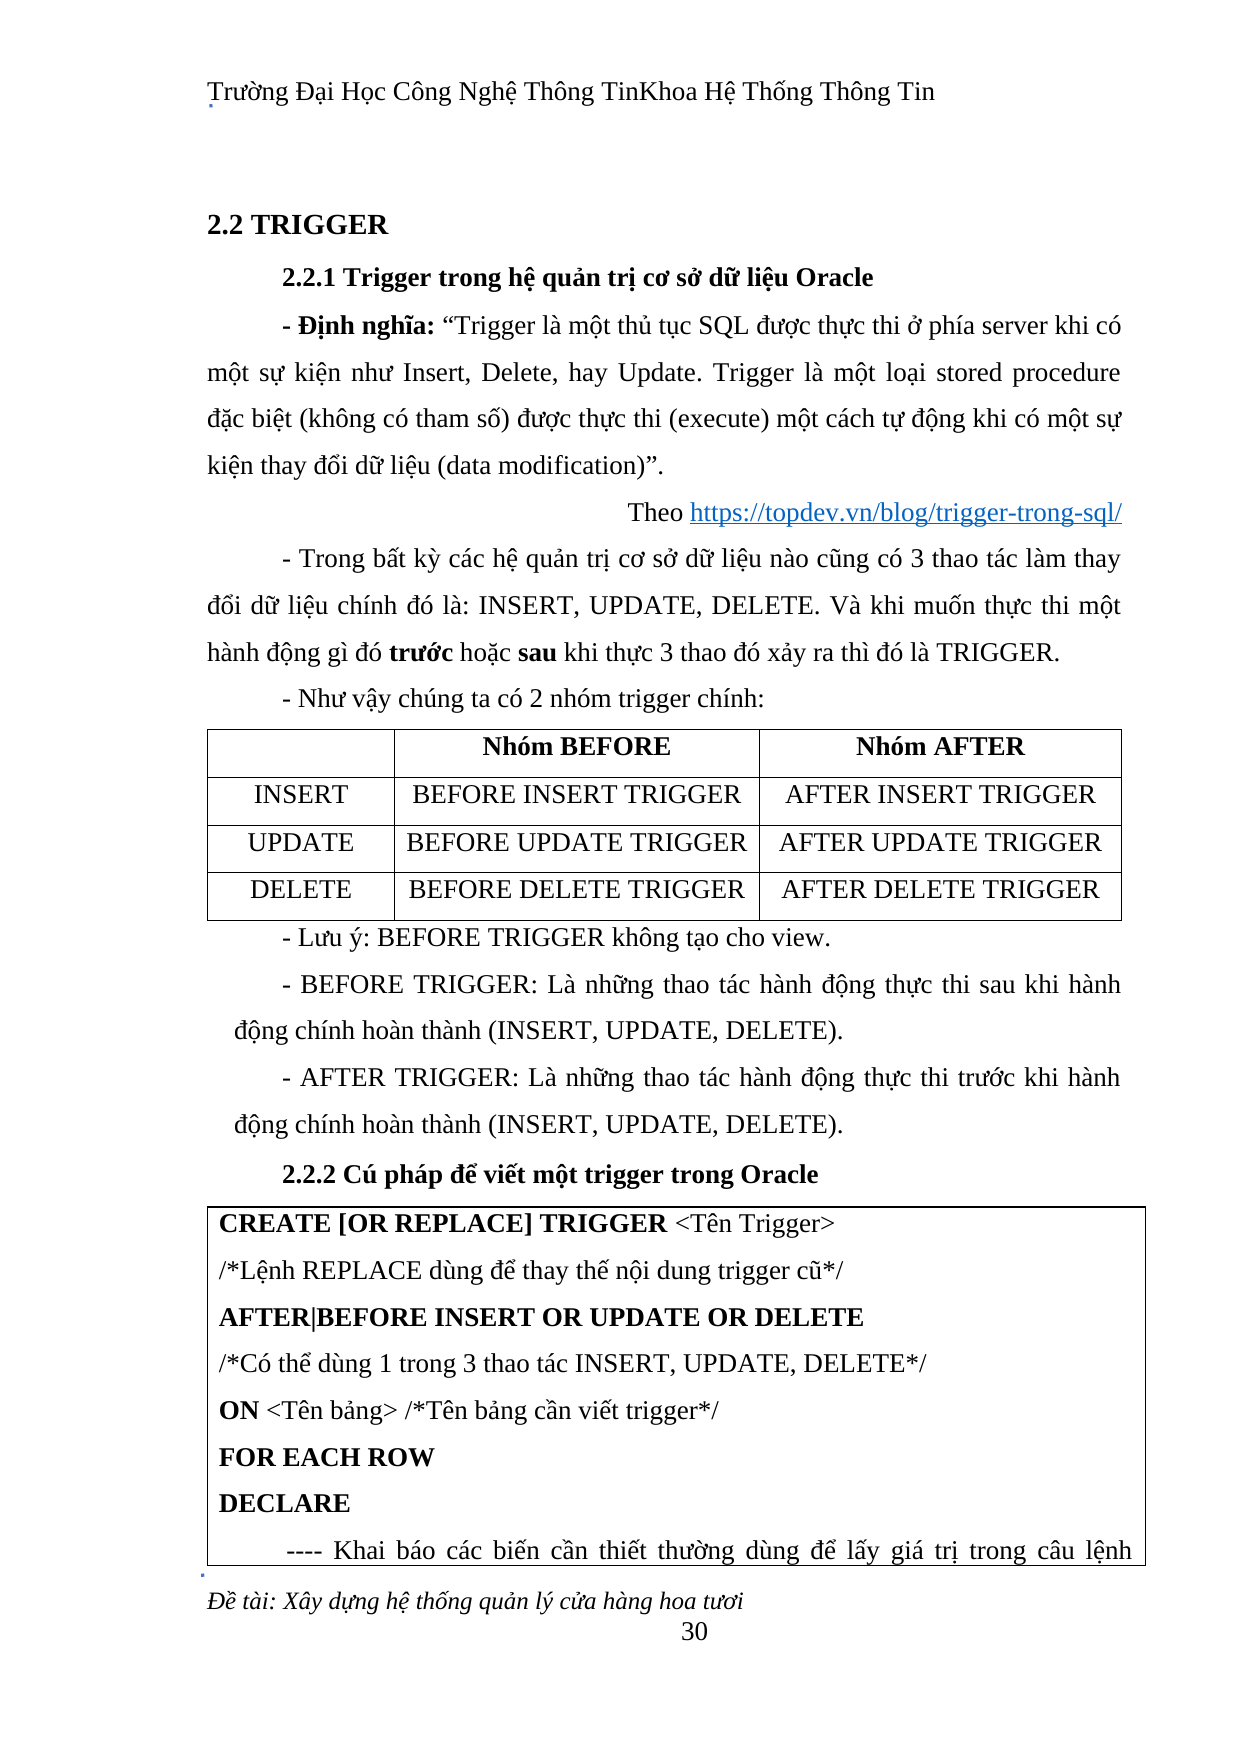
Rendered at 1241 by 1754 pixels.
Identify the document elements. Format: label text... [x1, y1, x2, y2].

text - Định nghĩa: “Trigger là một thủ tục SQL được thực thi ở phía server khi có một sự kiện như Insert, Delete, hay Update. Trigger là một loại stored procedure đặc biệt (không có tham số) được thực thi (execute) một cách tự động khi có một sự kiện thay đổi dữ liệu (data modification)”. [207, 309, 1122, 480]
table_cell INSERT [208, 778, 394, 824]
table_cell BEFORE DELETE TRIGGER [395, 873, 759, 920]
table_cell DELETE [208, 873, 394, 920]
text - AFTER TRIGGER: Là những thao tác hành động thực thi trước khi hành động chính hoàn thành (INSERT, UPDATE, DELETE). [234, 1061, 1122, 1139]
table_cell AFTER INSERT TRIGGER [760, 778, 1121, 824]
text - BEFORE TRIGGER: Là những thao tác hành động thực thi sau khi hành động chính hoàn thành (INSERT, UPDATE, DELETE). [234, 968, 1122, 1046]
table_cell BEFORE INSERT TRIGGER [395, 778, 759, 824]
table_cell UPDATE [208, 826, 394, 872]
text - Như vậy chúng ta có 2 nhóm trigger chính: [207, 682, 1122, 714]
subtitle 2.2.1 Trigger trong hệ quản trị cơ sở dữ liệu Oracle [207, 261, 1122, 292]
subtitle 2.2 TRIGGER [207, 207, 1122, 240]
text - Trong bất kỳ các hệ quản trị cơ sở dữ liệu nào cũng có 3 thao tác làm thay đổi dữ liệu chính đó là: INSERT, UPDATE, DELETE. Và khi muốn thực thi một hành động gì đó trước hoặc sau khi thực 3 thao đó xảy ra thì đó là TRIGGER. [207, 542, 1122, 667]
table_header Nhóm AFTER [760, 730, 1121, 777]
table_cell AFTER UPDATE TRIGGER [760, 826, 1121, 872]
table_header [208, 1208, 1145, 1565]
table_header [208, 730, 394, 777]
text Theo https://topdev.vn/blog/trigger-trong-sql/ [207, 496, 1122, 527]
text - Lưu ý: BEFORE TRIGGER không tạo cho view. [207, 921, 1122, 952]
table_cell BEFORE UPDATE TRIGGER [395, 826, 759, 872]
subtitle 2.2.2 Cú pháp để viết một trigger trong Oracle [207, 1158, 1122, 1190]
table_cell AFTER DELETE TRIGGER [760, 873, 1121, 920]
table_header Nhóm BEFORE [395, 730, 759, 777]
